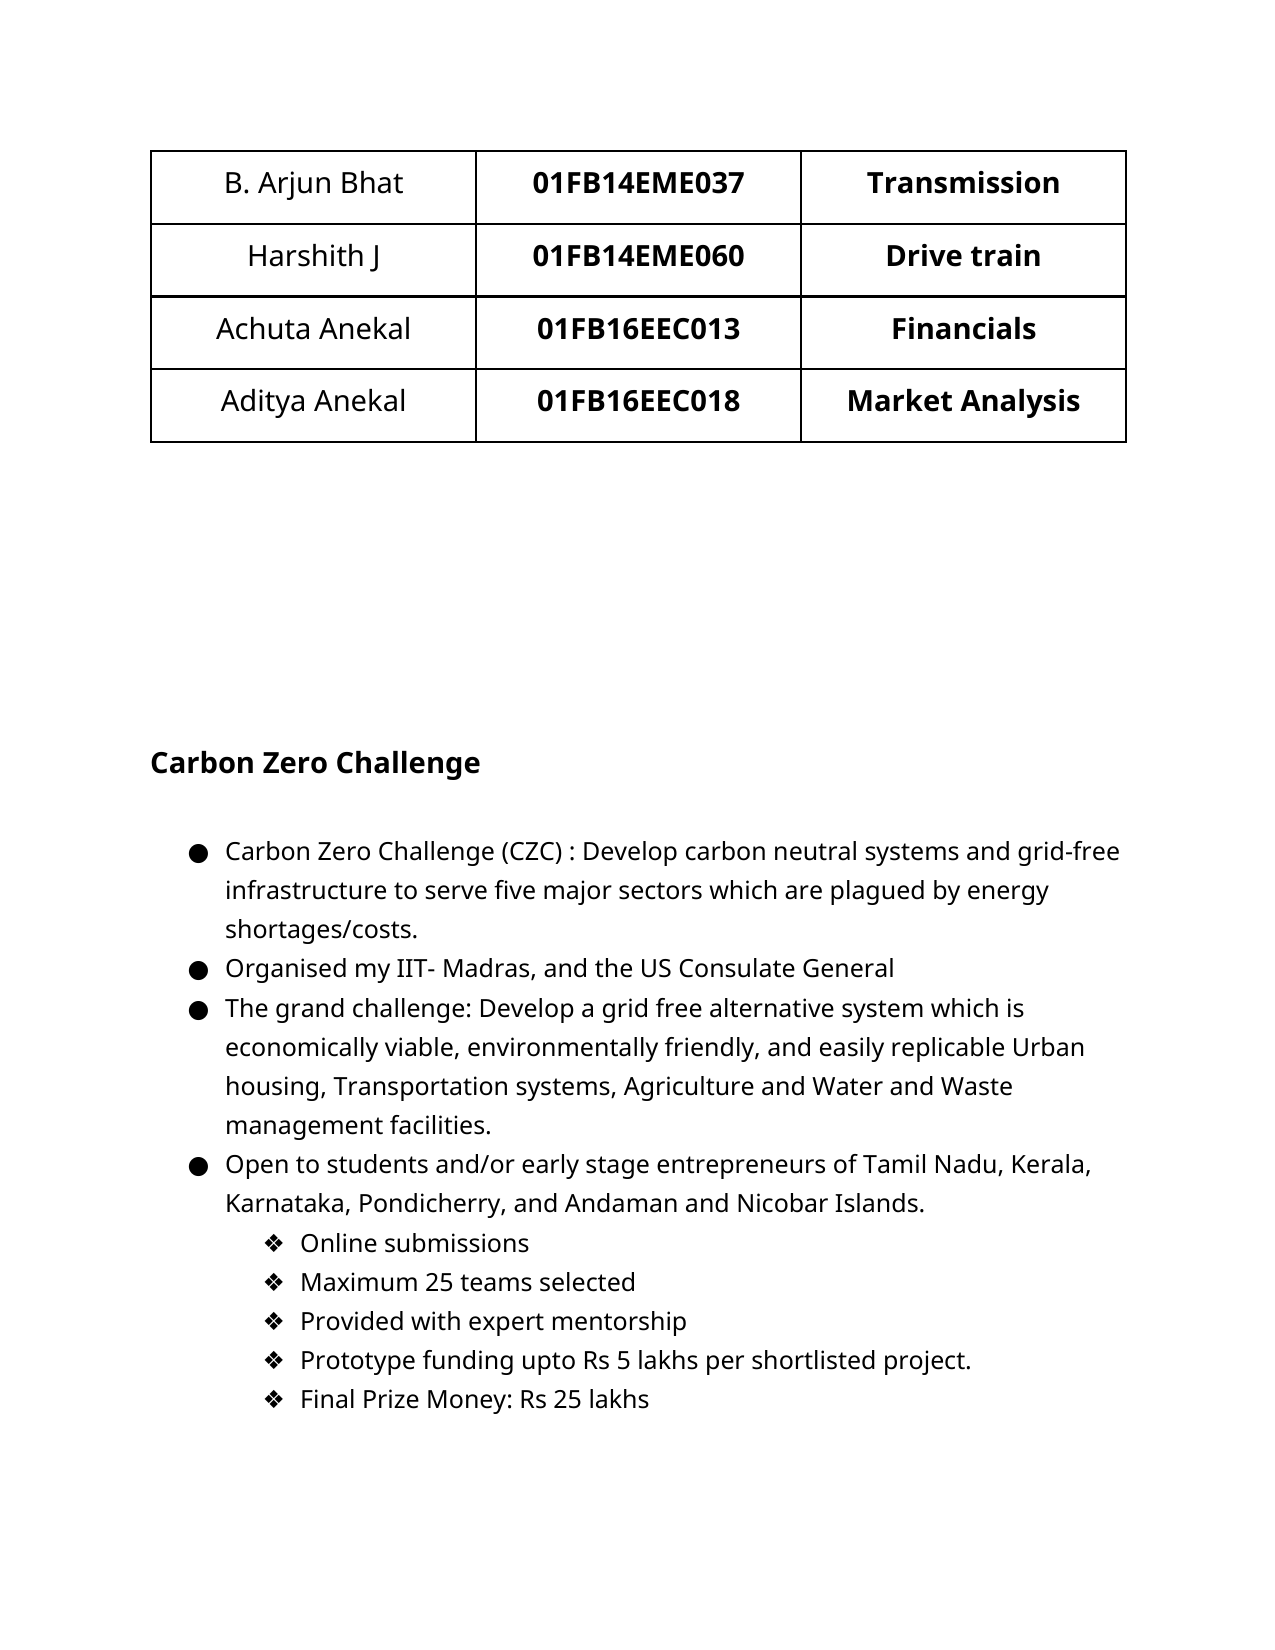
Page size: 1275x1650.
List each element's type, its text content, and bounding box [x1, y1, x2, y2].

table_cell B. Arjun Bhat [152, 152, 475, 223]
list The grand challenge: Develop a grid free alternative system which is economically viable, environmentally friendly, and easily replicable Urban housing, Transportation systems, Agriculture and Water and Waste management facilities. [187, 990, 1125, 1142]
list Maximum 25 teams selected [262, 1264, 1125, 1298]
table_cell Transmission [802, 152, 1125, 223]
list Prototype funding upto Rs 5 lakhs per shortlisted project. [262, 1343, 1125, 1377]
table_cell Aditya Anekal [152, 370, 475, 441]
list Online submissions [262, 1225, 1125, 1259]
list Carbon Zero Challenge (CZC) : Develop carbon neutral systems and grid-free infrastructure to serve five major sectors which are plagued by energy shortages/costs. [187, 834, 1125, 946]
table_cell 01FB14EME037 [477, 152, 800, 223]
list Provided with expert mentorship [262, 1304, 1125, 1338]
table_cell Drive train [802, 225, 1125, 295]
table_cell Achuta Anekal [152, 298, 475, 368]
table_cell 01FB16EEC018 [477, 370, 800, 441]
table_cell 01FB16EEC013 [477, 298, 800, 368]
table_cell 01FB14EME060 [477, 225, 800, 295]
list Open to students and/or early stage entrepreneurs of Tamil Nadu, Kerala, Karnataka, Pondicherry, and Andaman and Nicobar Islands. [187, 1147, 1125, 1220]
list Final Prize Money: Rs 25 lakhs [262, 1382, 1125, 1416]
text Carbon Zero Challenge [150, 742, 1125, 782]
table_cell Harshith J [152, 225, 475, 295]
table_cell Market Analysis [802, 370, 1125, 441]
table_cell Financials [802, 298, 1125, 368]
list Organised my IIT- Madras, and the US Consulate General [187, 951, 1125, 985]
